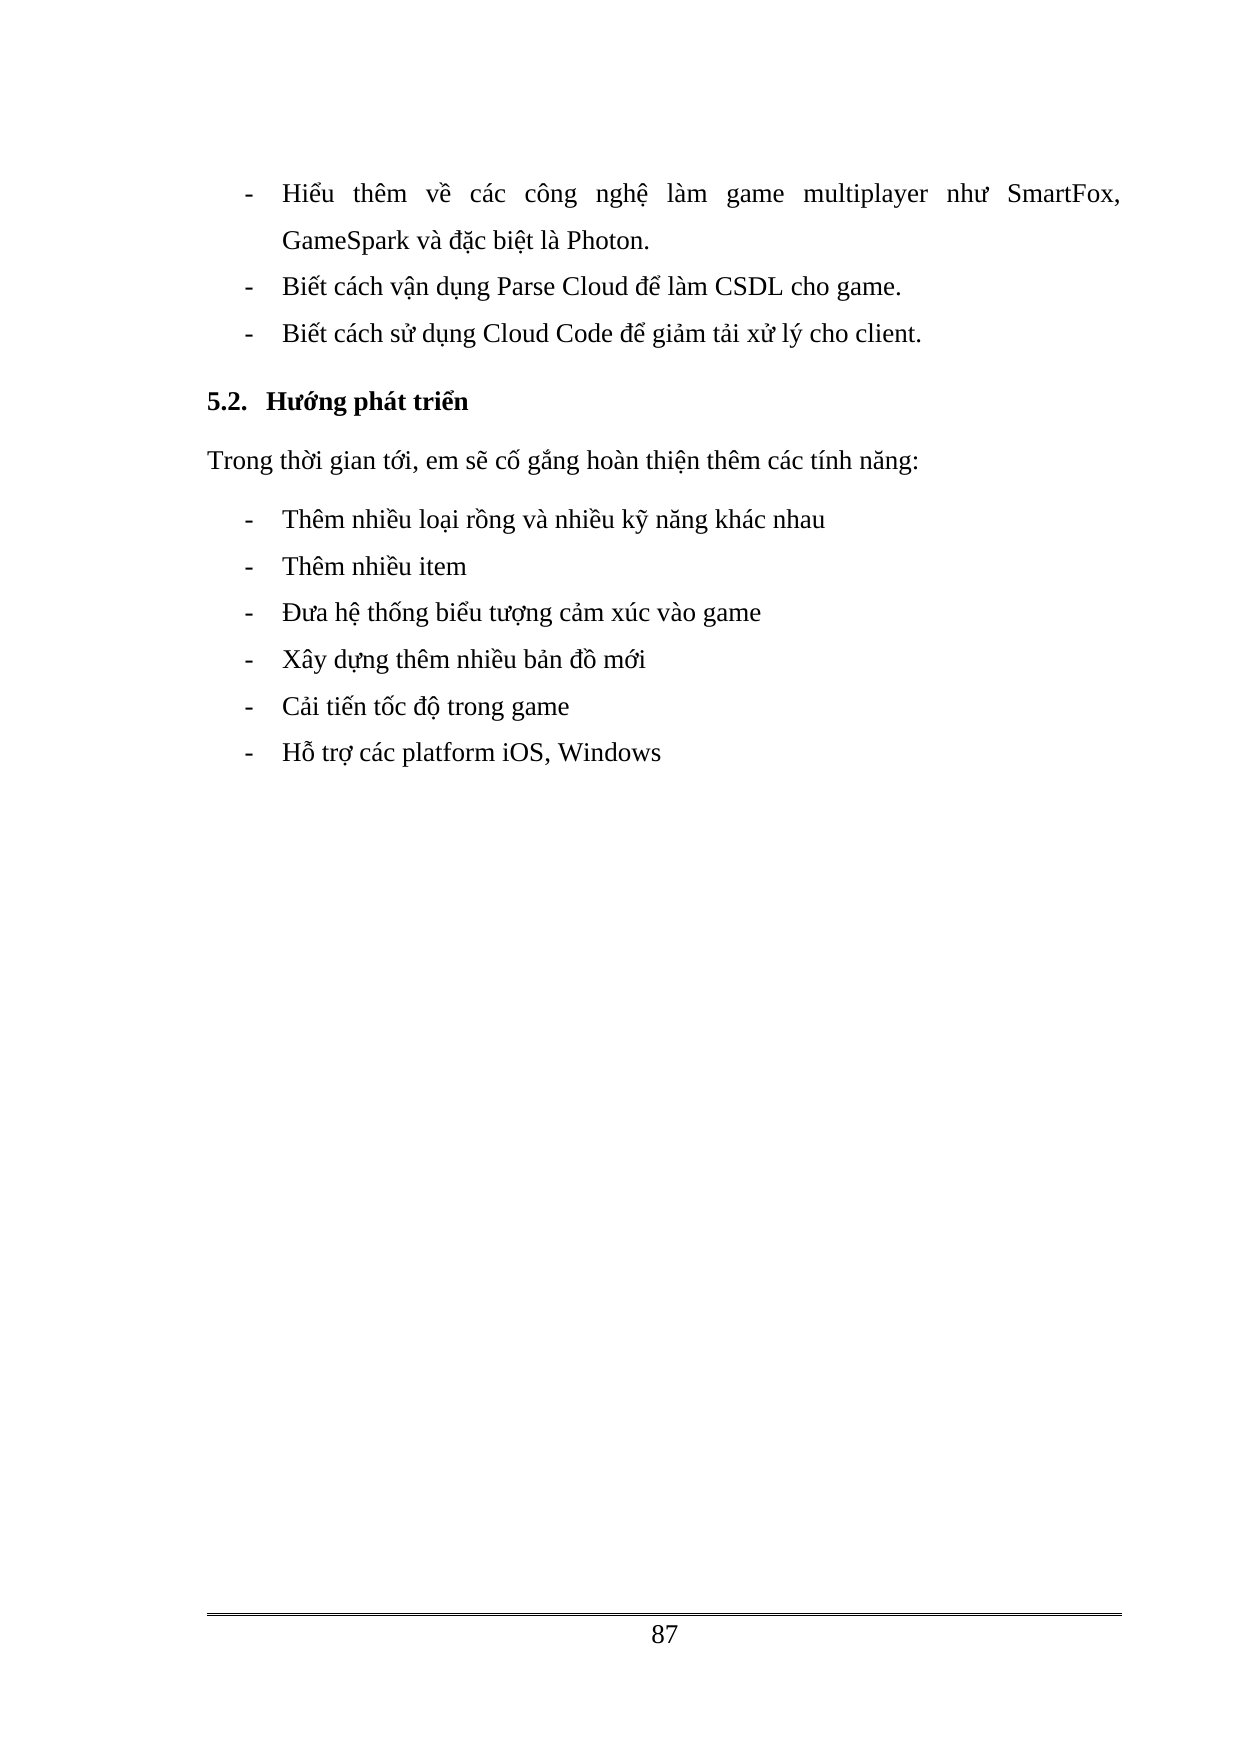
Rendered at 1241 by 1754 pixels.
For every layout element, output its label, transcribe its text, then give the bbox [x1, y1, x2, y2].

list Hỗ trợ các platform iOS, Windows [244, 736, 1122, 767]
list Xây dựng thêm nhiều bản đồ mới [244, 643, 1122, 674]
list Biết cách vận dụng Parse Cloud để làm CSDL cho game. [244, 271, 1122, 302]
text Trong thời gian tới, em sẽ cố gắng hoàn thiện thêm các tính năng: [207, 444, 1122, 475]
list Biết cách sử dụng Cloud Code để giảm tải xử lý cho client. [244, 317, 1122, 348]
list Thêm nhiều item [244, 550, 1122, 581]
list Thêm nhiều loại rồng và nhiều kỹ năng khác nhau [244, 503, 1122, 534]
list Cải tiến tốc độ trong game [244, 690, 1122, 721]
list Hiểu thêm về các công nghệ làm game multiplayer như SmartFox, GameSpark và đặc biệt là Photon. [244, 177, 1122, 255]
list Đưa hệ thống biểu tượng cảm xúc vào game [244, 596, 1122, 627]
subtitle Hướng phát triển [207, 385, 1122, 416]
